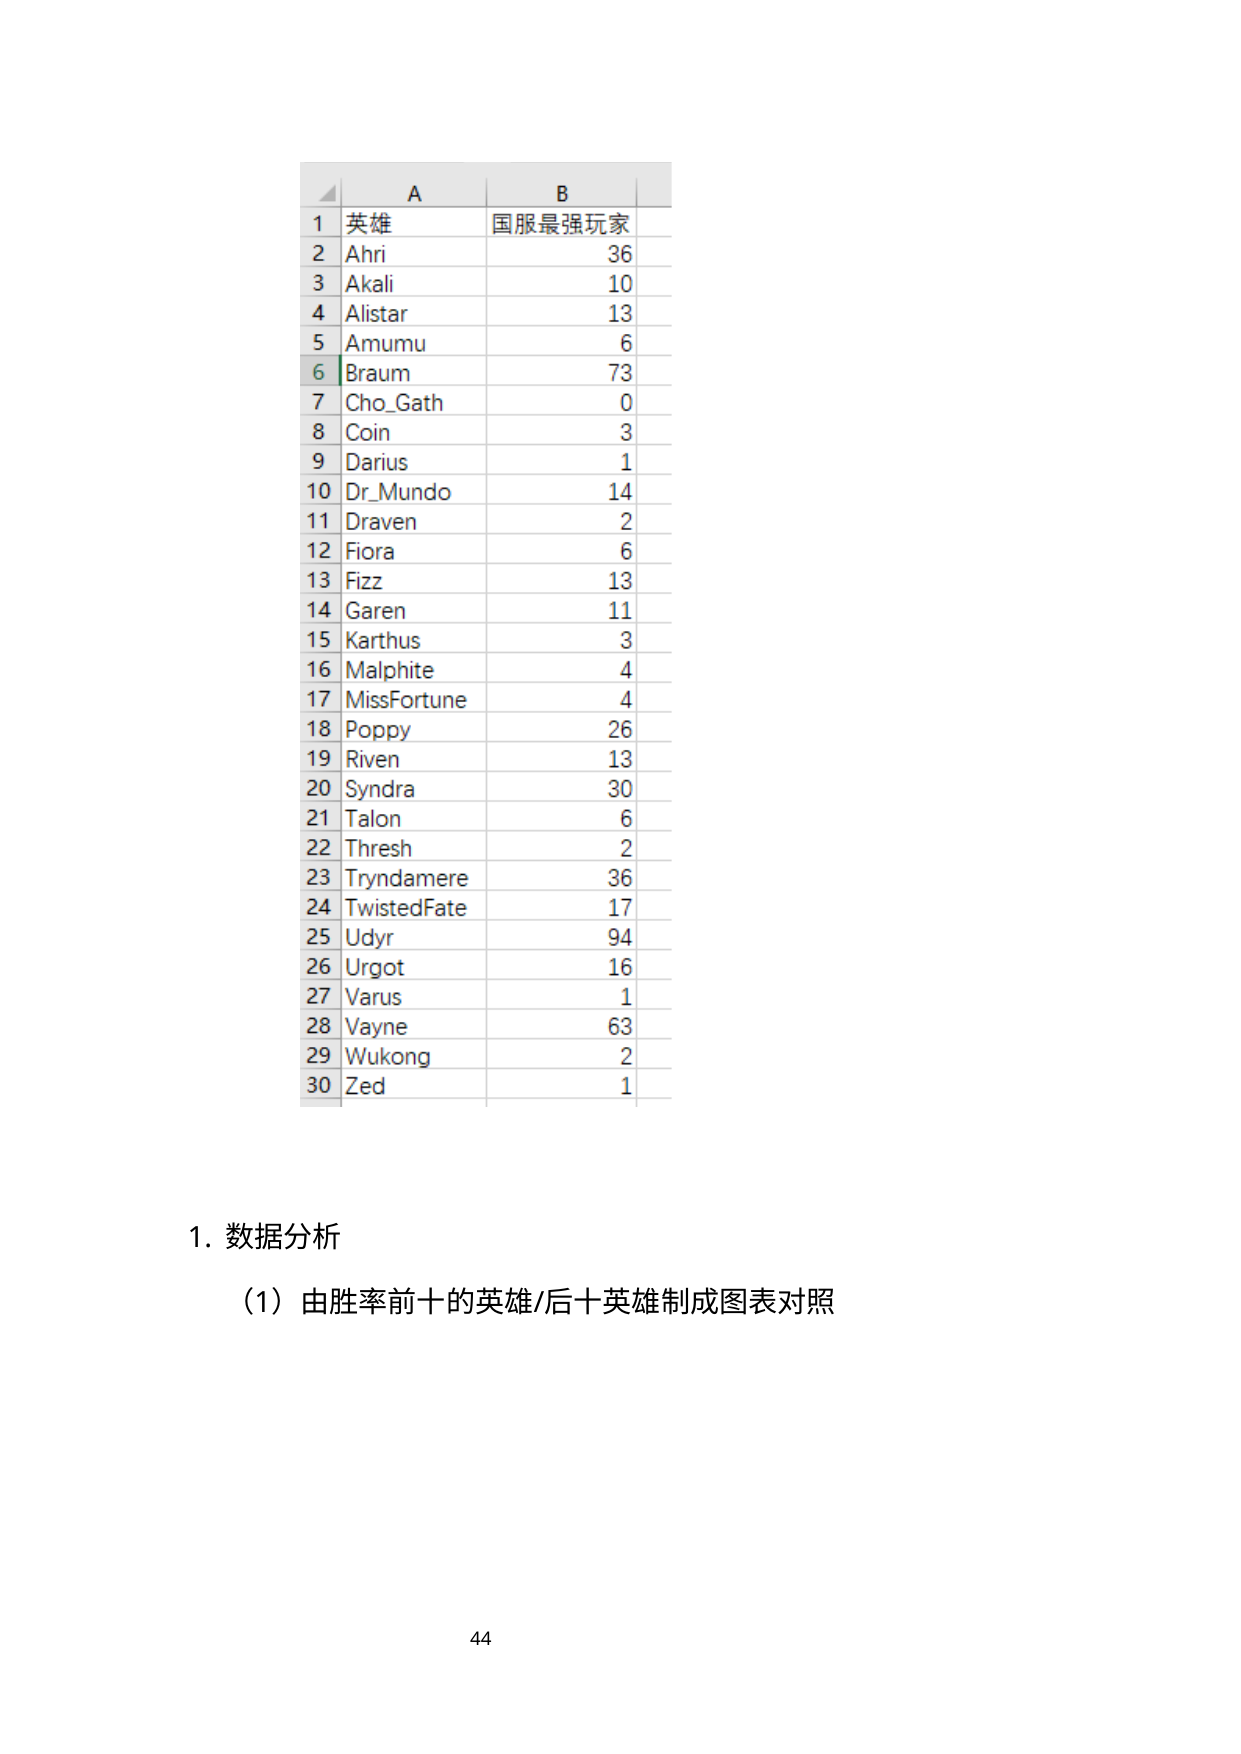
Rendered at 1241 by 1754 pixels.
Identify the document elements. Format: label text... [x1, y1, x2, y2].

list 数据分析 [187, 1202, 1053, 1267]
list （1）由胜率前十的英雄/后十英雄制成图表对照 [225, 1267, 1053, 1332]
picture [300, 162, 672, 1107]
